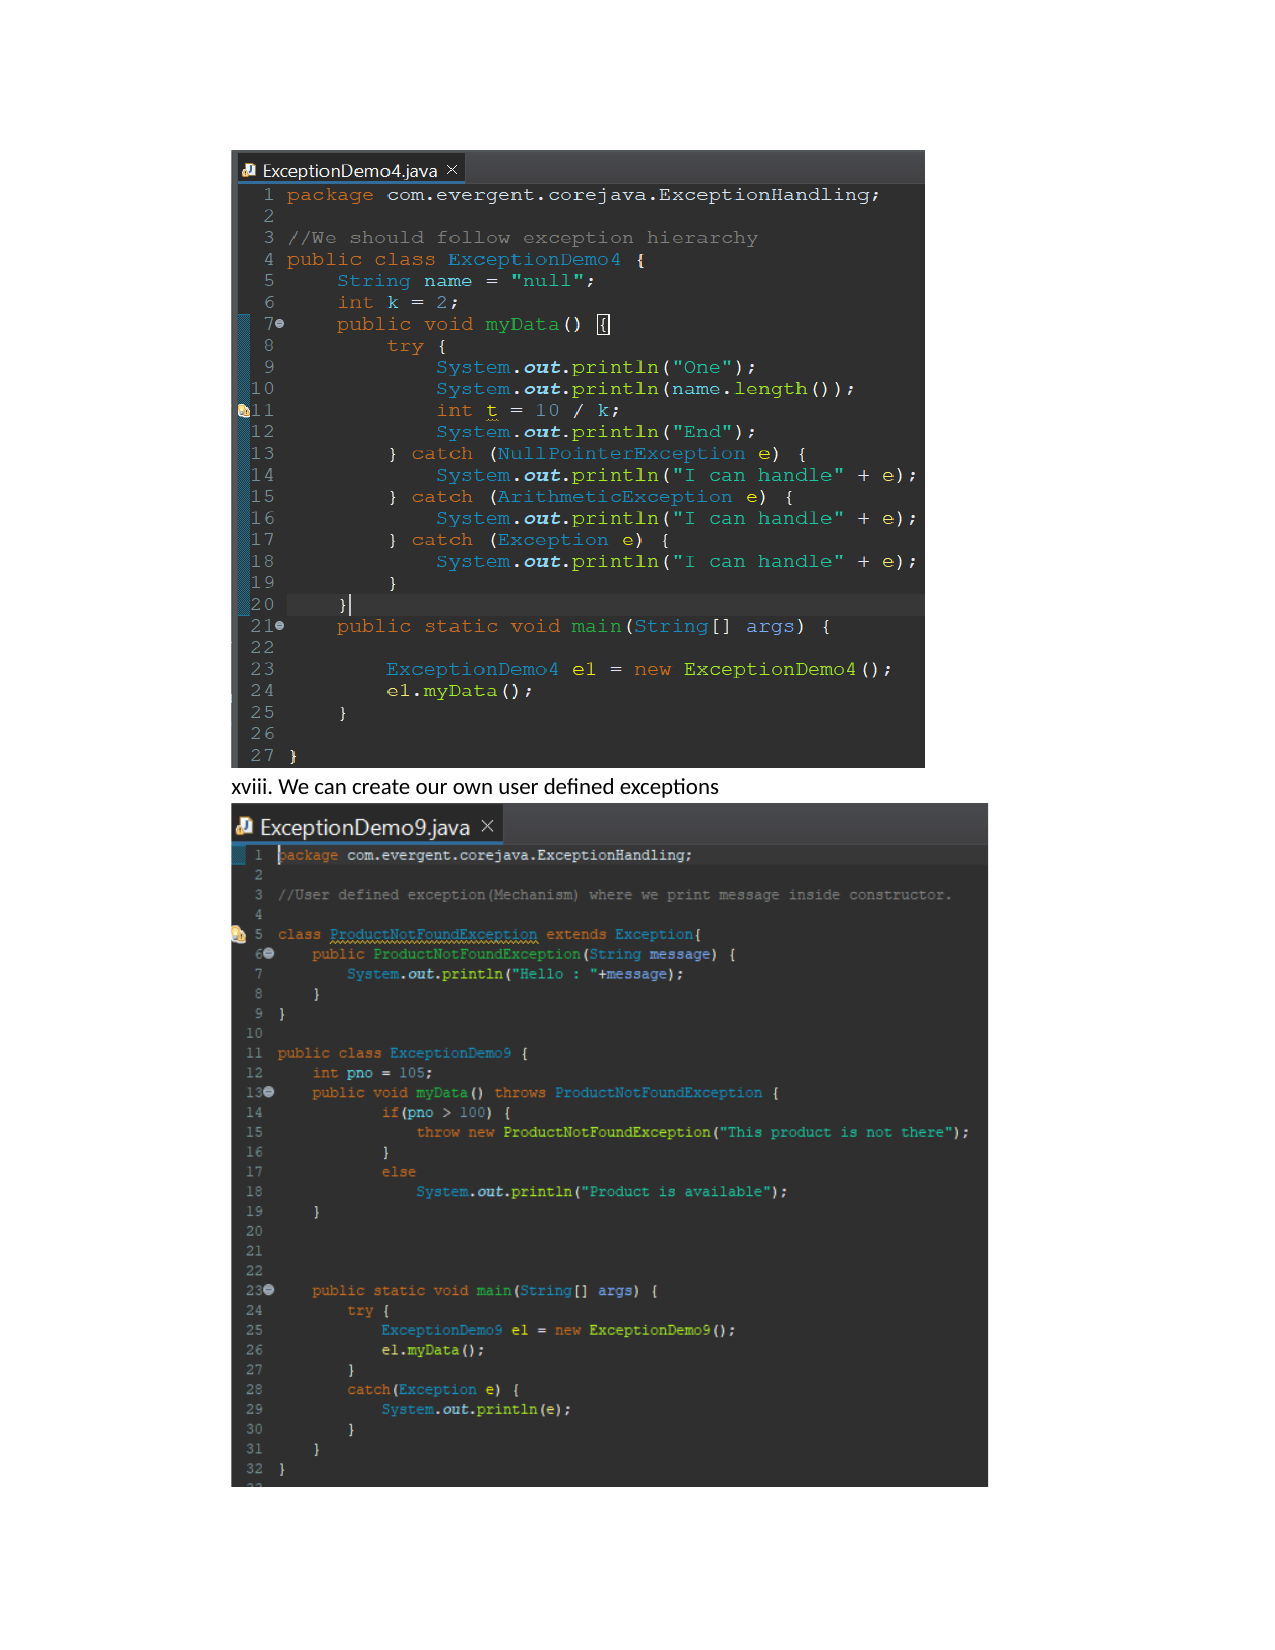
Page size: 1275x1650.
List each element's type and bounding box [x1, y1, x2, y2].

list [231, 150, 1087, 1487]
picture [231, 150, 925, 768]
picture [231, 803, 989, 1487]
